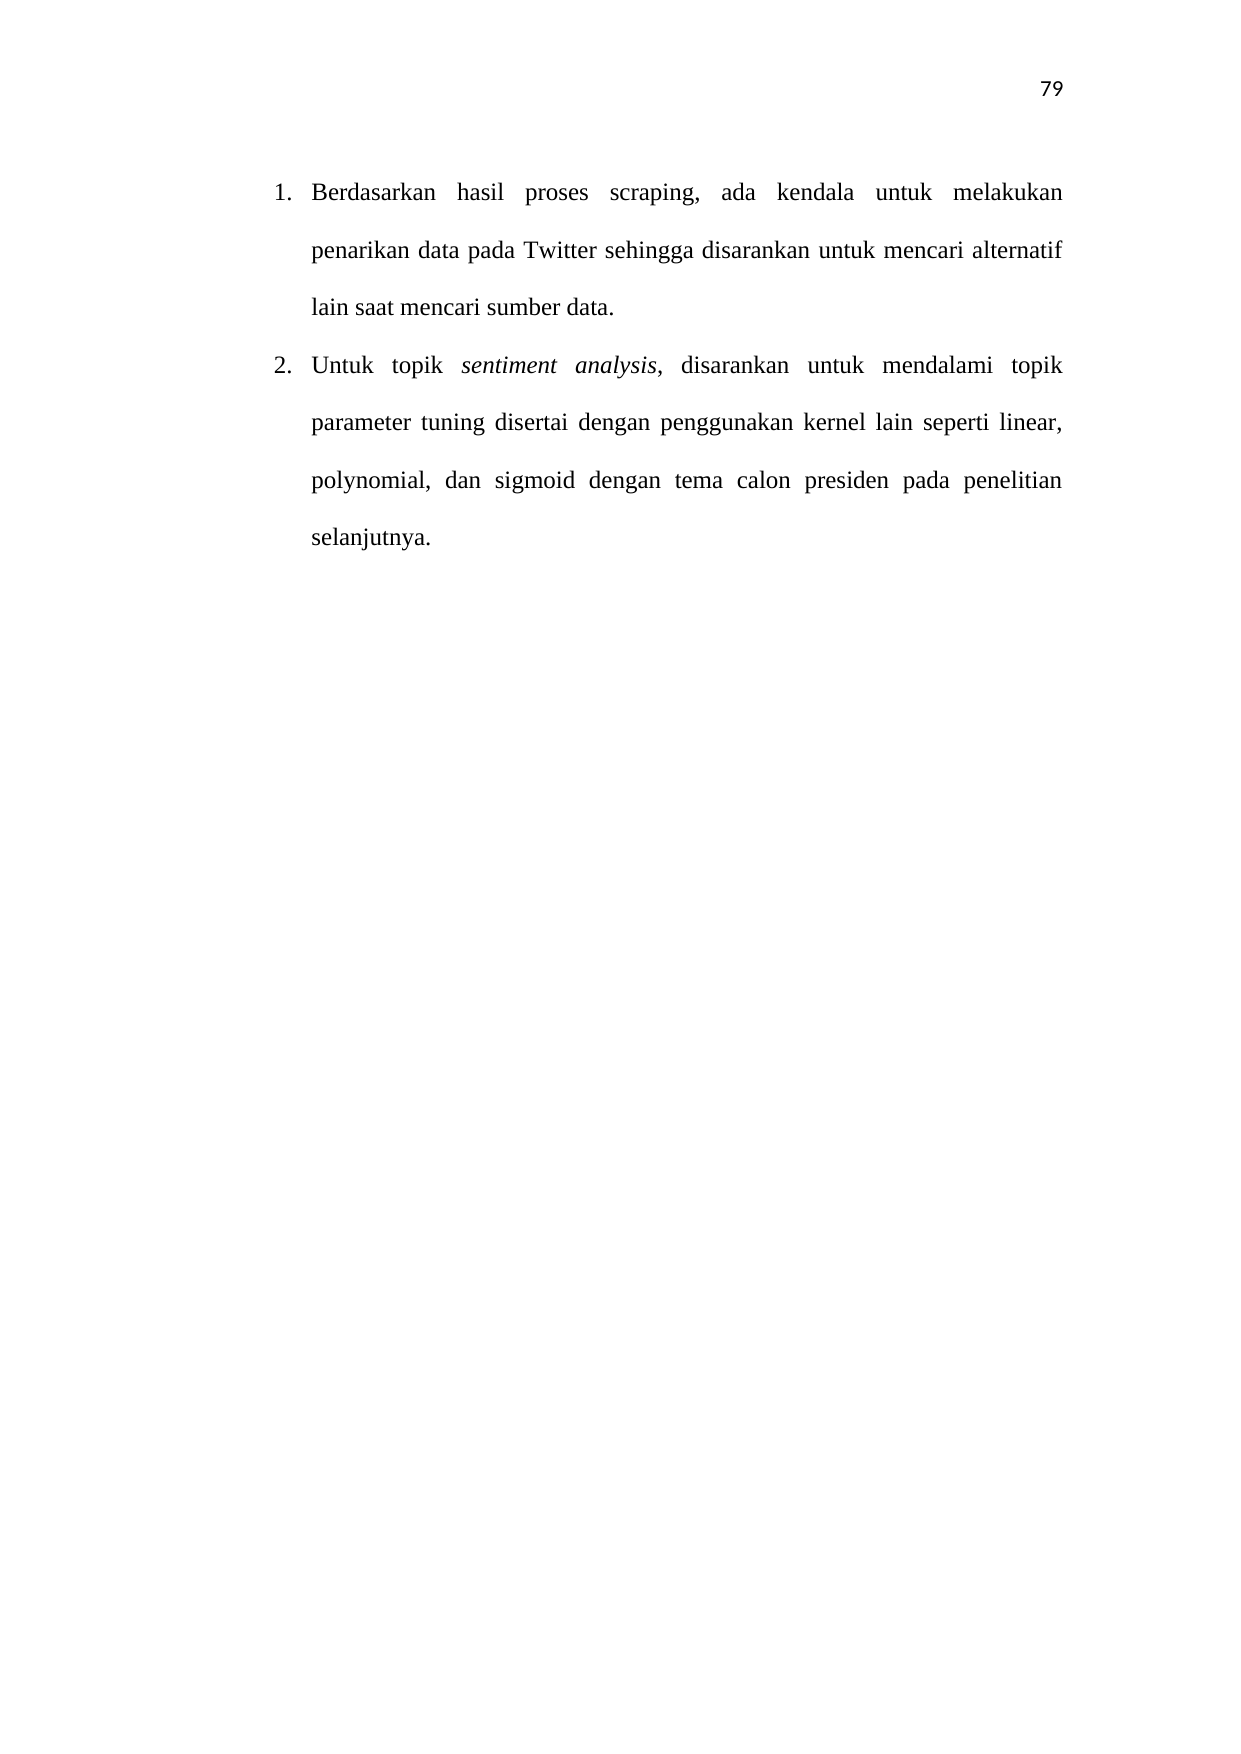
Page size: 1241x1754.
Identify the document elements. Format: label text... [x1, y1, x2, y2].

list Untuk topik sentiment analysis, disarankan untuk mendalami topik parameter tuning disertai dengan penggunakan kernel lain seperti linear, polynomial, dan sigmoid dengan tema calon presiden pada penelitian selanjutnya. [274, 350, 1063, 551]
list Berdasarkan hasil proses scraping, ada kendala untuk melakukan penarikan data pada Twitter sehingga disarankan untuk mencari alternatif lain saat mencari sumber data. [274, 177, 1063, 321]
